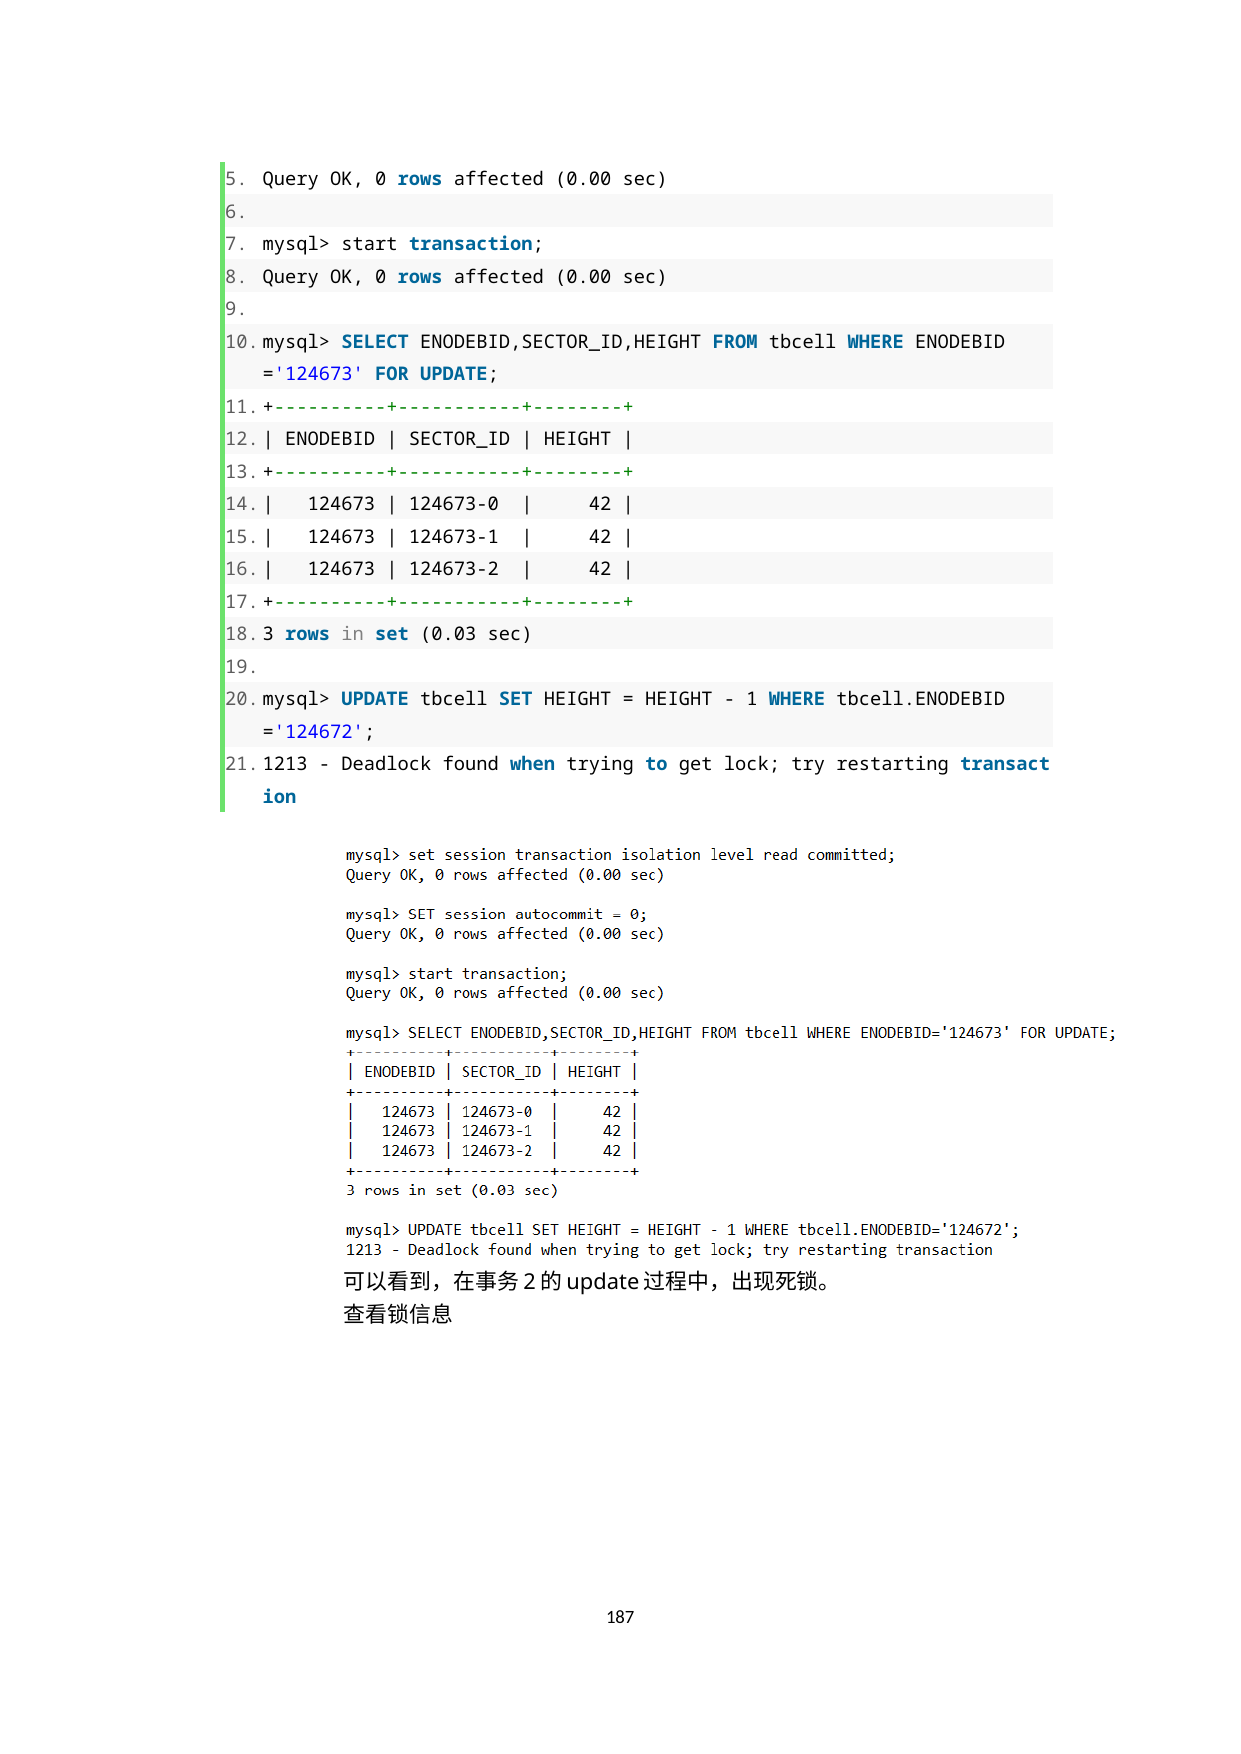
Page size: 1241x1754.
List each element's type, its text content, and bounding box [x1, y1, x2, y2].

list mysql> start transaction; [225, 227, 1053, 259]
list 3 rows in set (0.03 sec) [225, 617, 1053, 649]
list 可以看到，在事务2的update过程中，出现死锁。 [300, 1264, 1053, 1296]
list 1213 - Deadlock found when trying to get lock; try restarting transaction [225, 747, 1053, 812]
list | 124673 | 124673-0 | 42 | [225, 487, 1053, 519]
list +----------+-----------+--------+ [225, 584, 1053, 617]
list mysql> UPDATE tbcell SET HEIGHT = HEIGHT - 1 WHERE tbcell.ENODEBID='124672'; [225, 682, 1053, 747]
picture [343, 845, 1209, 1260]
list +----------+-----------+--------+ [225, 454, 1053, 487]
list | 124673 | 124673-2 | 42 | [225, 552, 1053, 584]
list Query OK, 0 rows affected (0.00 sec) [225, 162, 1053, 194]
list | 124673 | 124673-1 | 42 | [225, 519, 1053, 552]
list 查看锁信息 [300, 1296, 1053, 1329]
list +----------+-----------+--------+ [225, 389, 1053, 422]
list | ENODEBID | SECTOR_ID | HEIGHT | [225, 422, 1053, 454]
list mysql> SELECT ENODEBID,SECTOR_ID,HEIGHT FROM tbcell WHERE ENODEBID='124673' FOR UPDATE; [225, 324, 1053, 389]
list Query OK, 0 rows affected (0.00 sec) [225, 259, 1053, 292]
